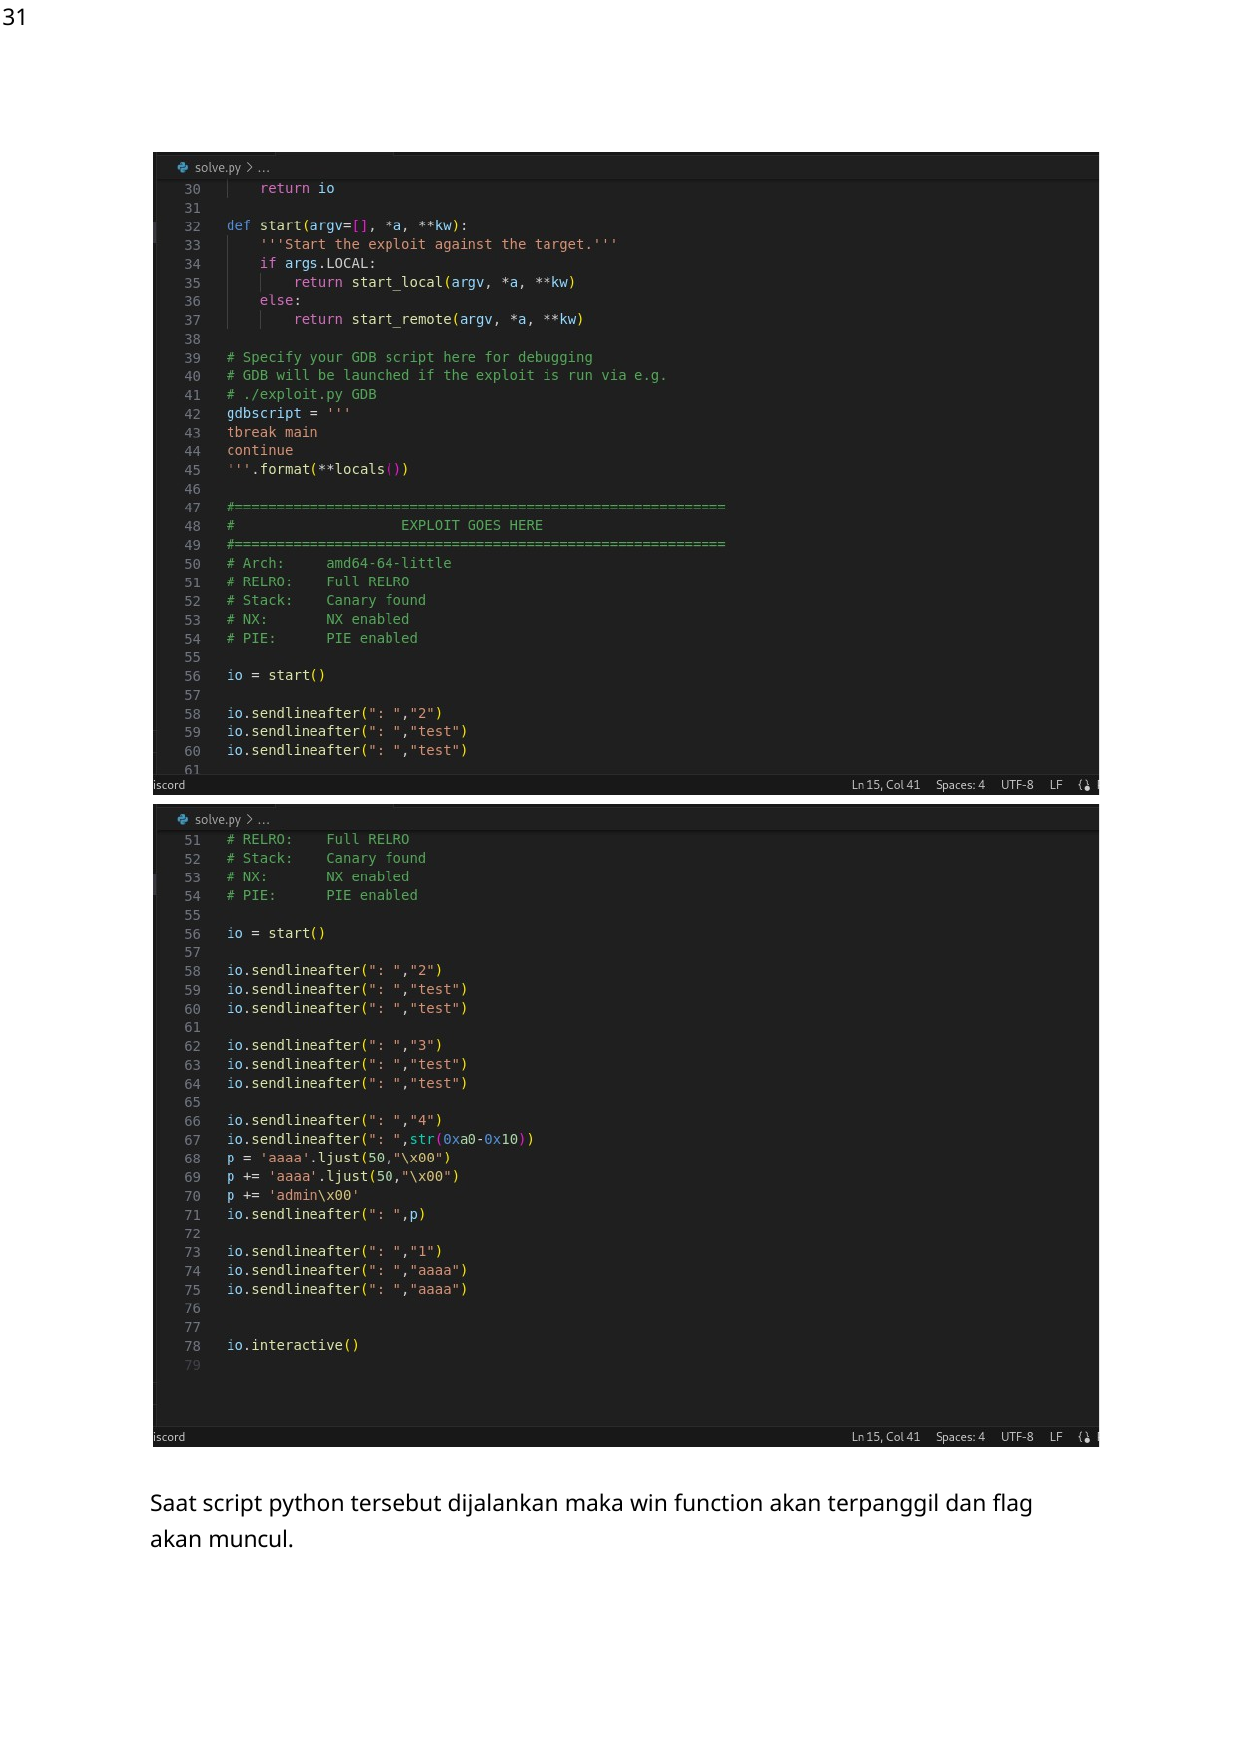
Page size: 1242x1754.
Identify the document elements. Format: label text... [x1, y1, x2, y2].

picture [153, 804, 1100, 1447]
picture [153, 152, 1100, 795]
text Saat script python tersebut dijalankan maka win function akan terpanggil dan flag akan muncul. [150, 1487, 1076, 1554]
